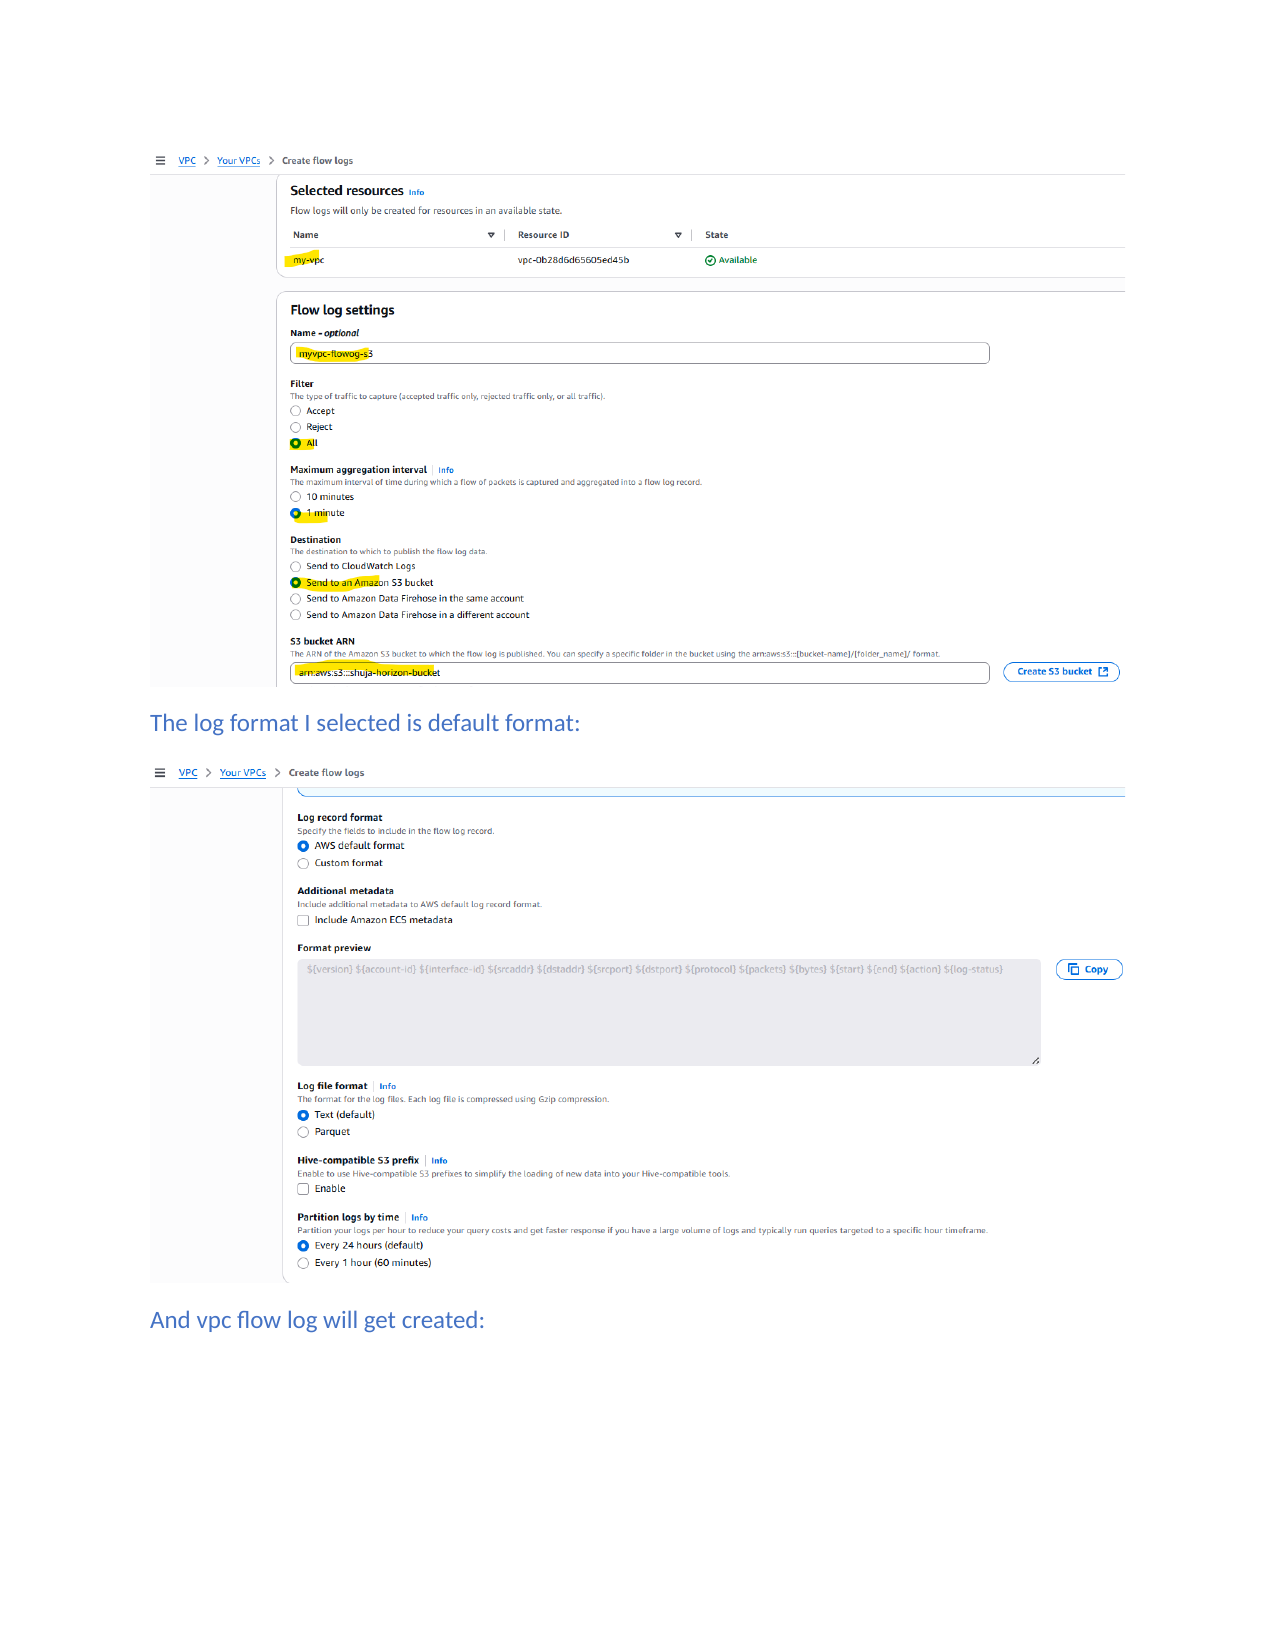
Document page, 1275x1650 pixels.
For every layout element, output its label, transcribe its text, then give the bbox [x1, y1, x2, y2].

text And vpc flow log will get created: [150, 1304, 1125, 1335]
picture [150, 759, 1125, 1283]
picture [150, 150, 1125, 687]
text The log format I selected is default format: [150, 707, 1125, 738]
